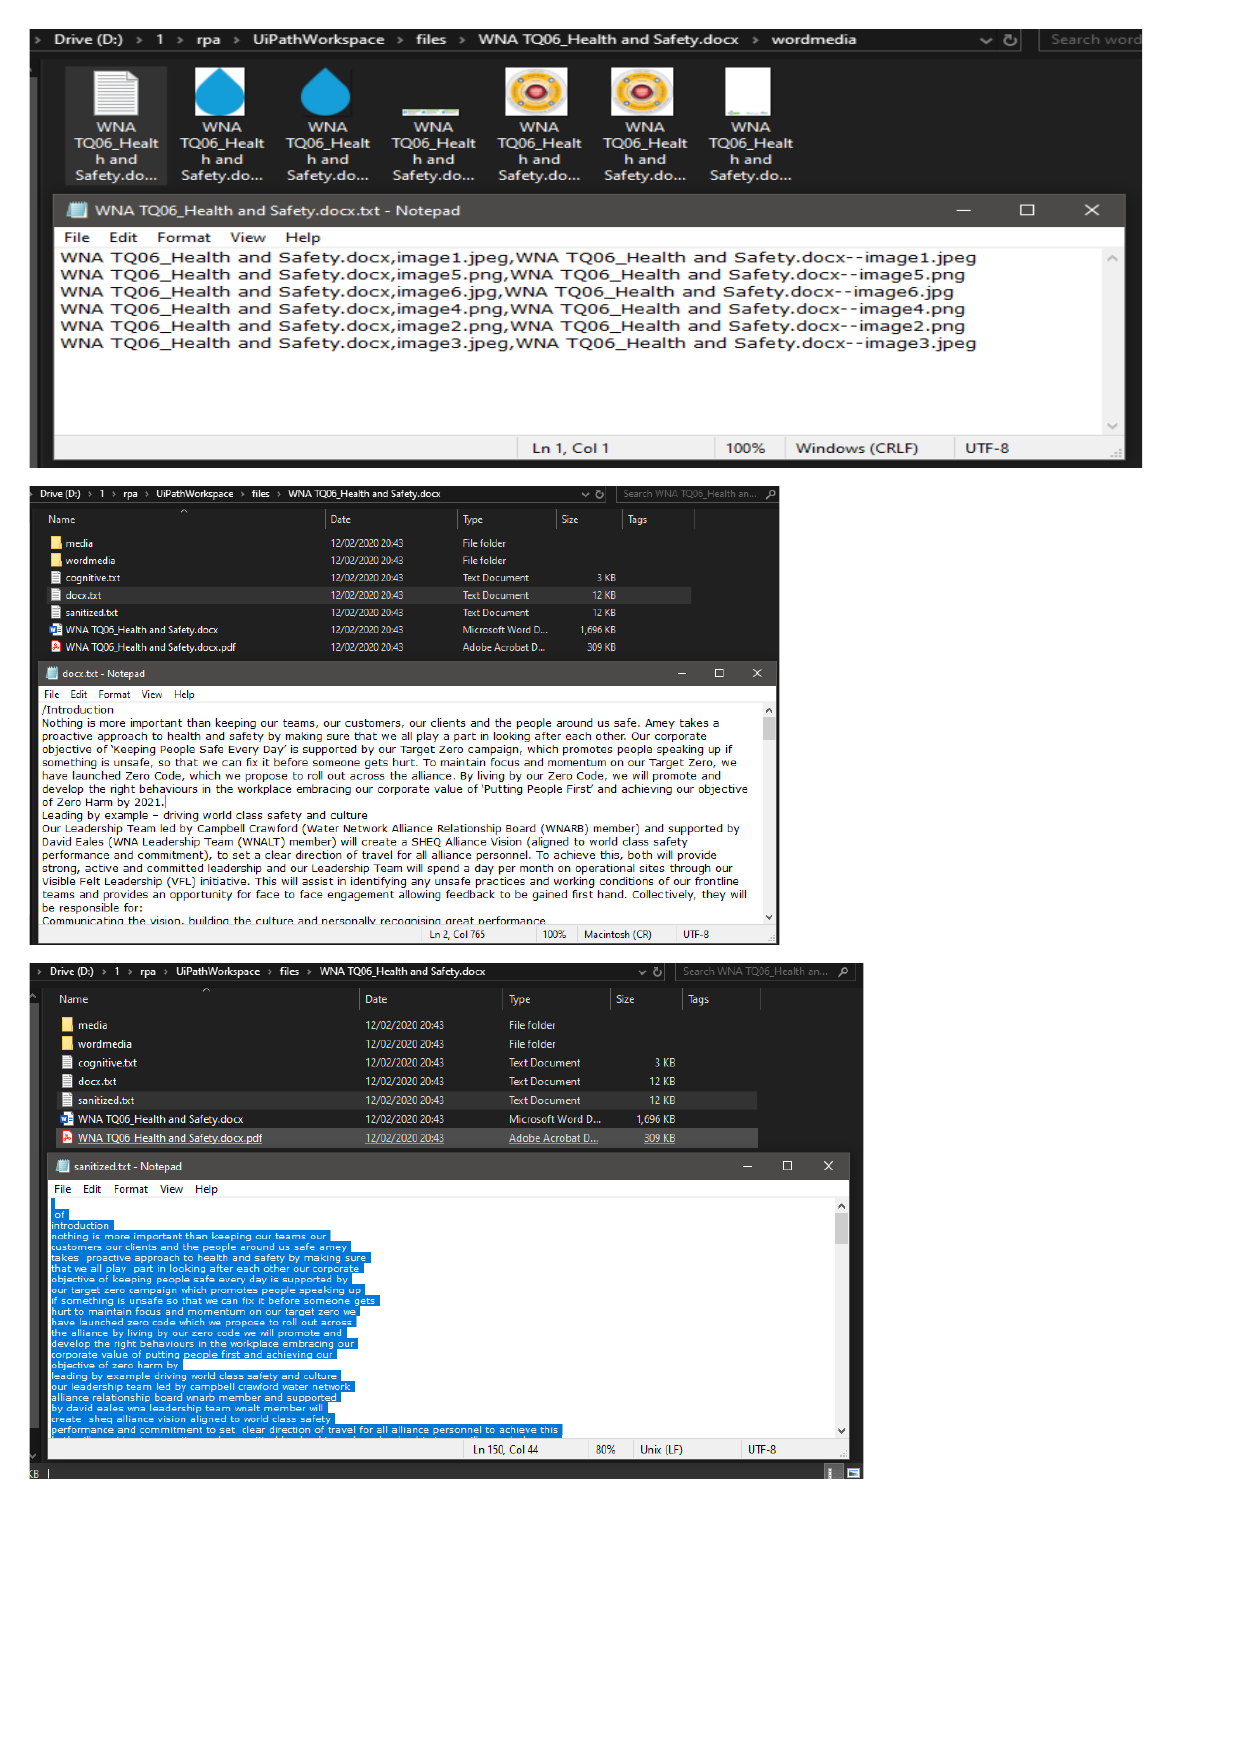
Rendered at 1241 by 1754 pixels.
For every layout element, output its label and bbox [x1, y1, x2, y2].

picture [29, 486, 780, 945]
picture [29, 29, 1143, 468]
picture [29, 963, 864, 1479]
